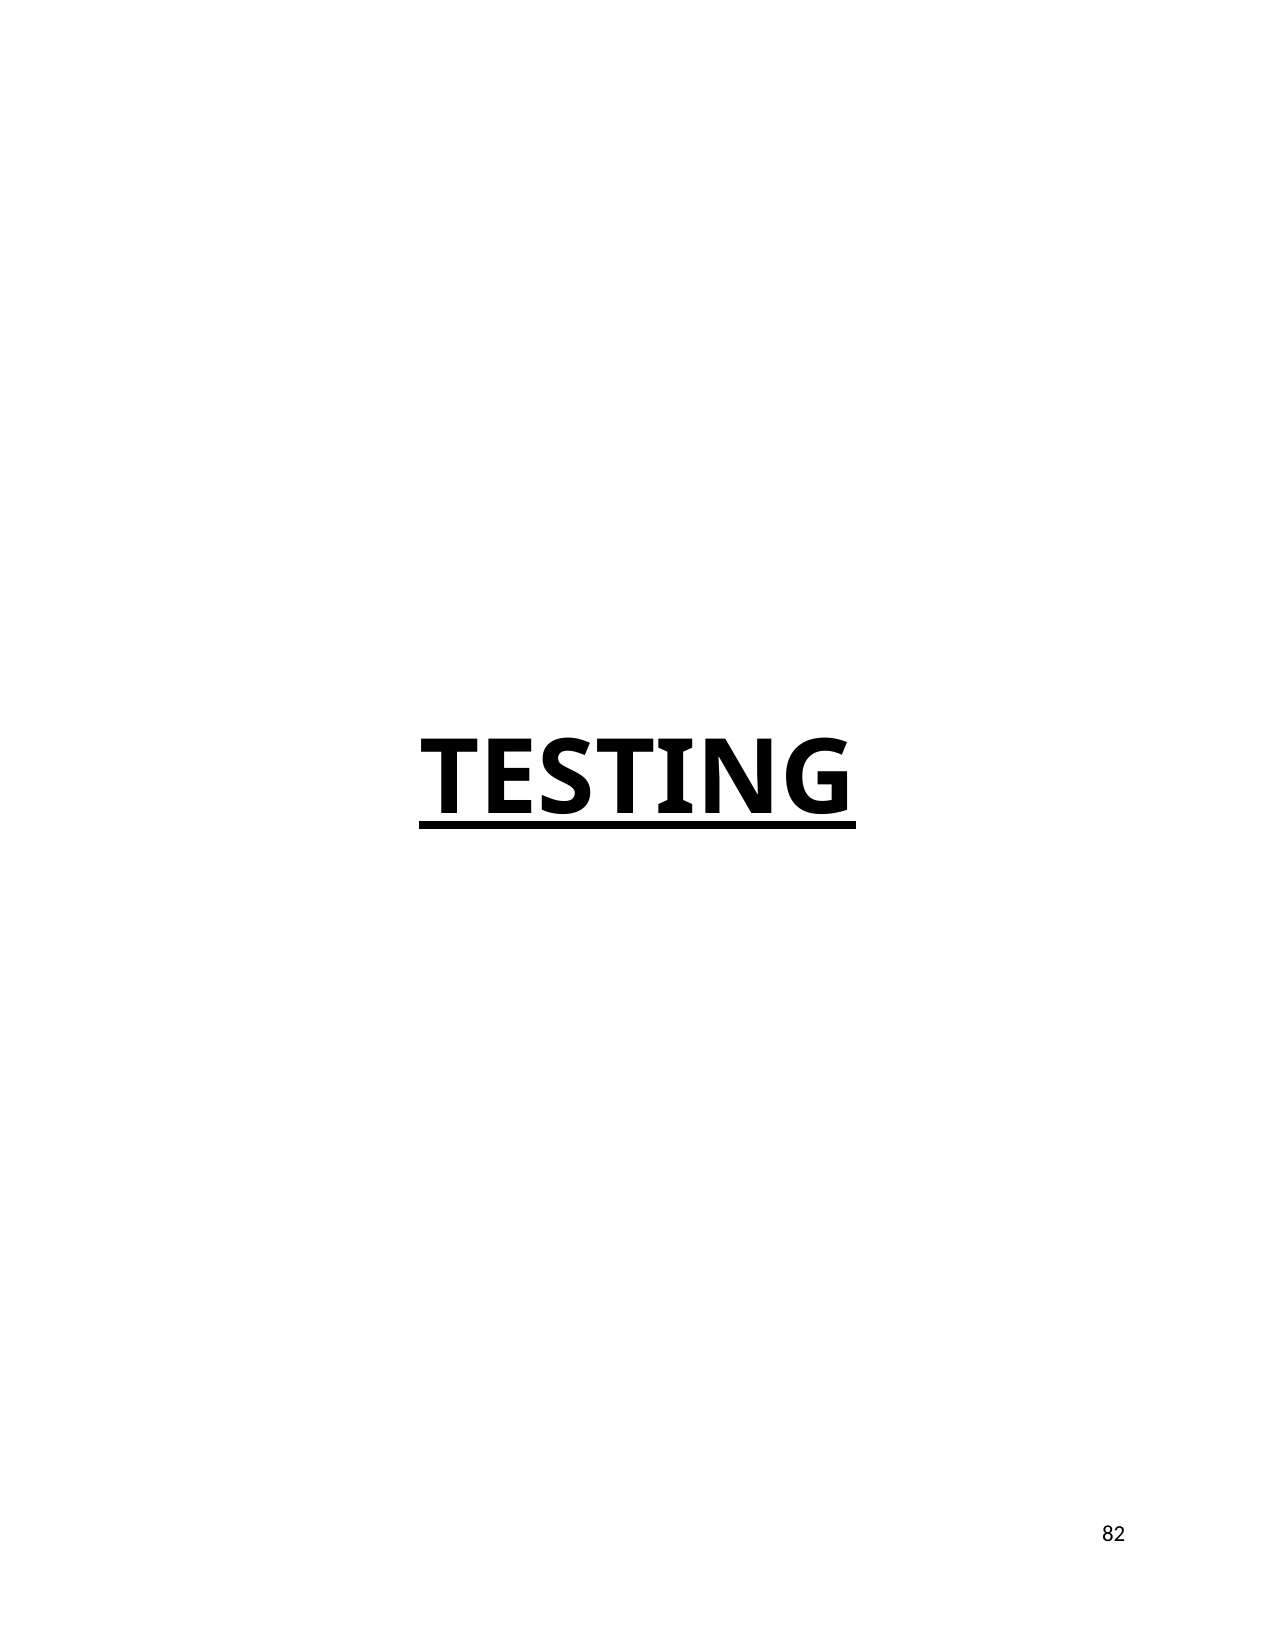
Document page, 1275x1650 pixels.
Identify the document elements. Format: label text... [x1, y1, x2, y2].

text TESTING [150, 702, 1125, 844]
